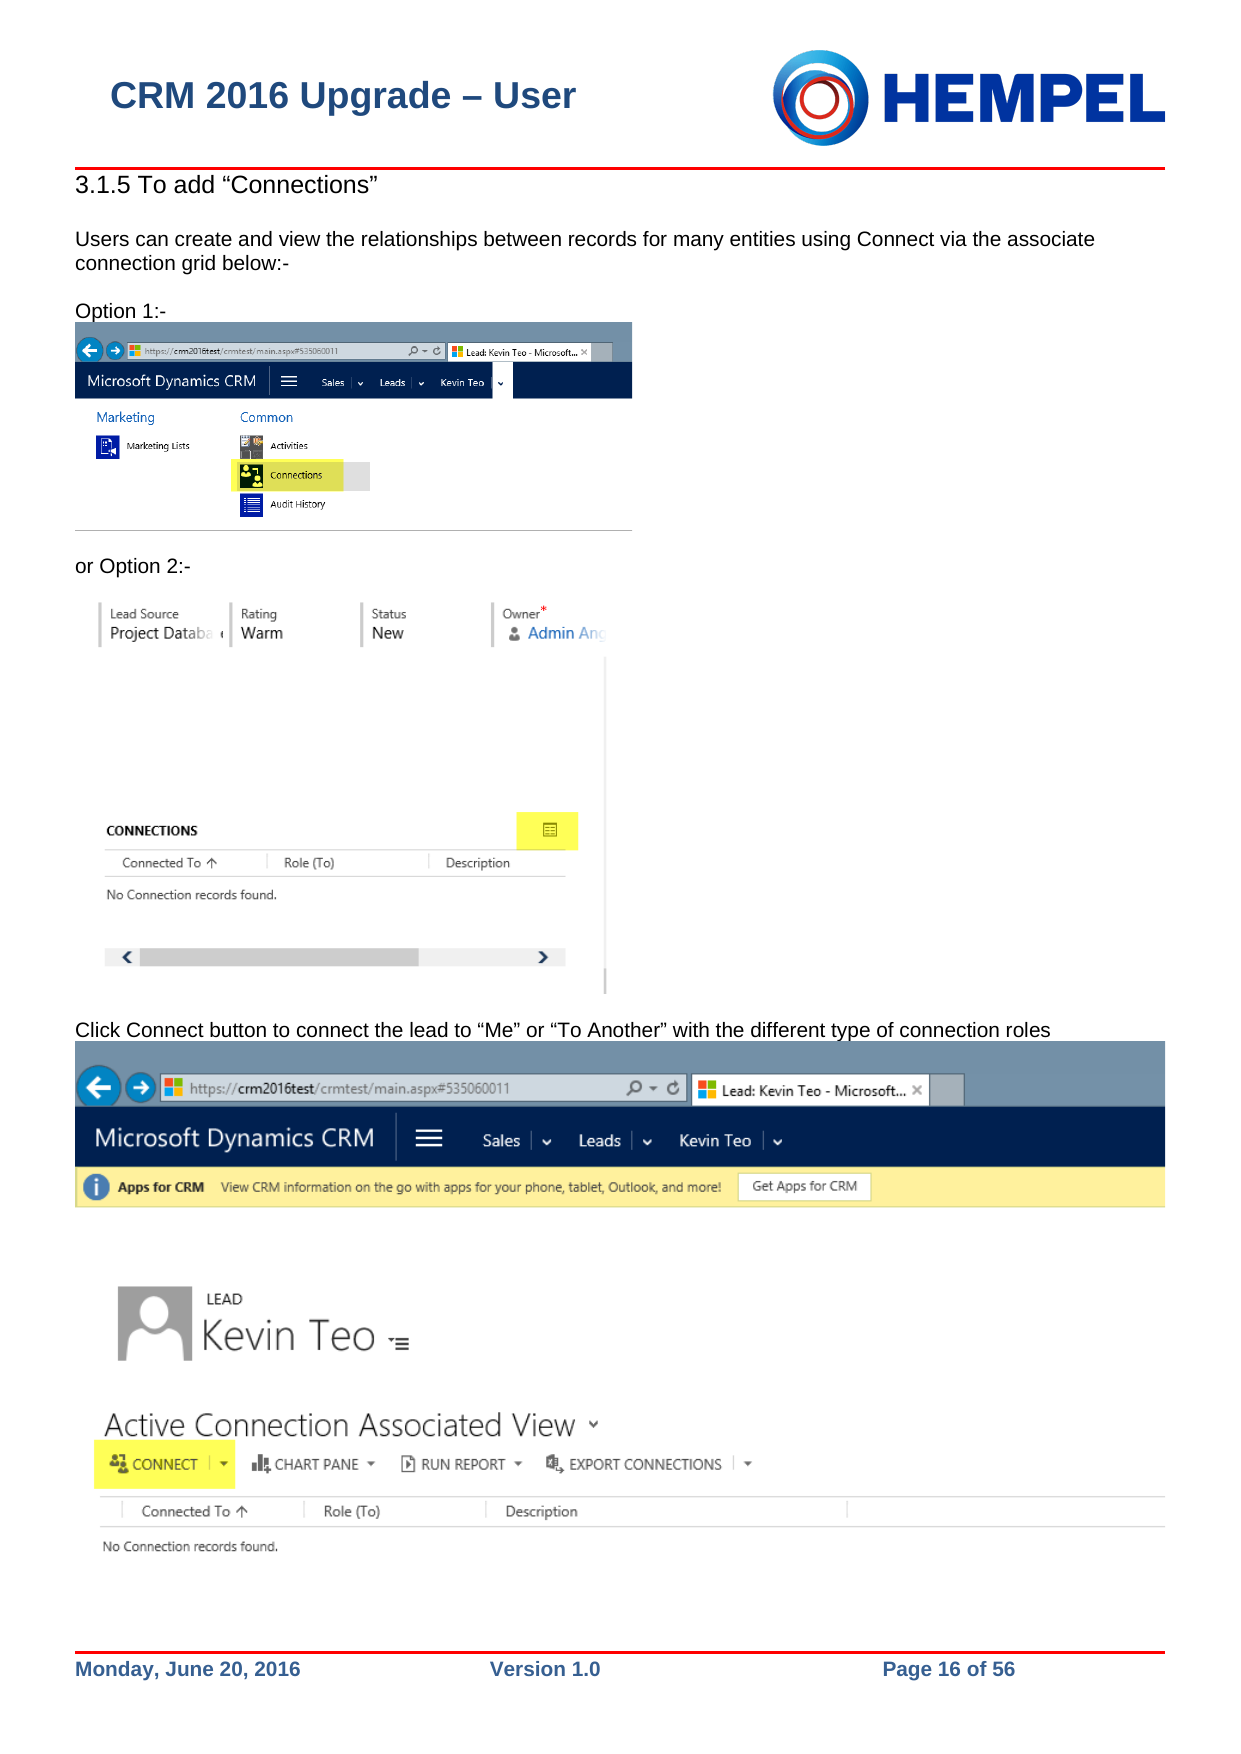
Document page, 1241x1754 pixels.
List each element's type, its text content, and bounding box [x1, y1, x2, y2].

text Users can create and view the relationships between records for many entities using Connect via the associate connection grid below:- [75, 227, 1165, 275]
picture [75, 1041, 1166, 1604]
picture [772, 50, 1166, 146]
text Option 1:- [75, 299, 1165, 323]
text or Option 2:- [75, 554, 1165, 578]
picture [75, 322, 633, 531]
text Click Connect button to connect the lead to “Me” or “To Another” with the different type of connection roles [75, 1018, 1165, 1041]
subtitle 3.1.5 To add “Connections” [75, 170, 1165, 198]
picture [75, 578, 607, 994]
